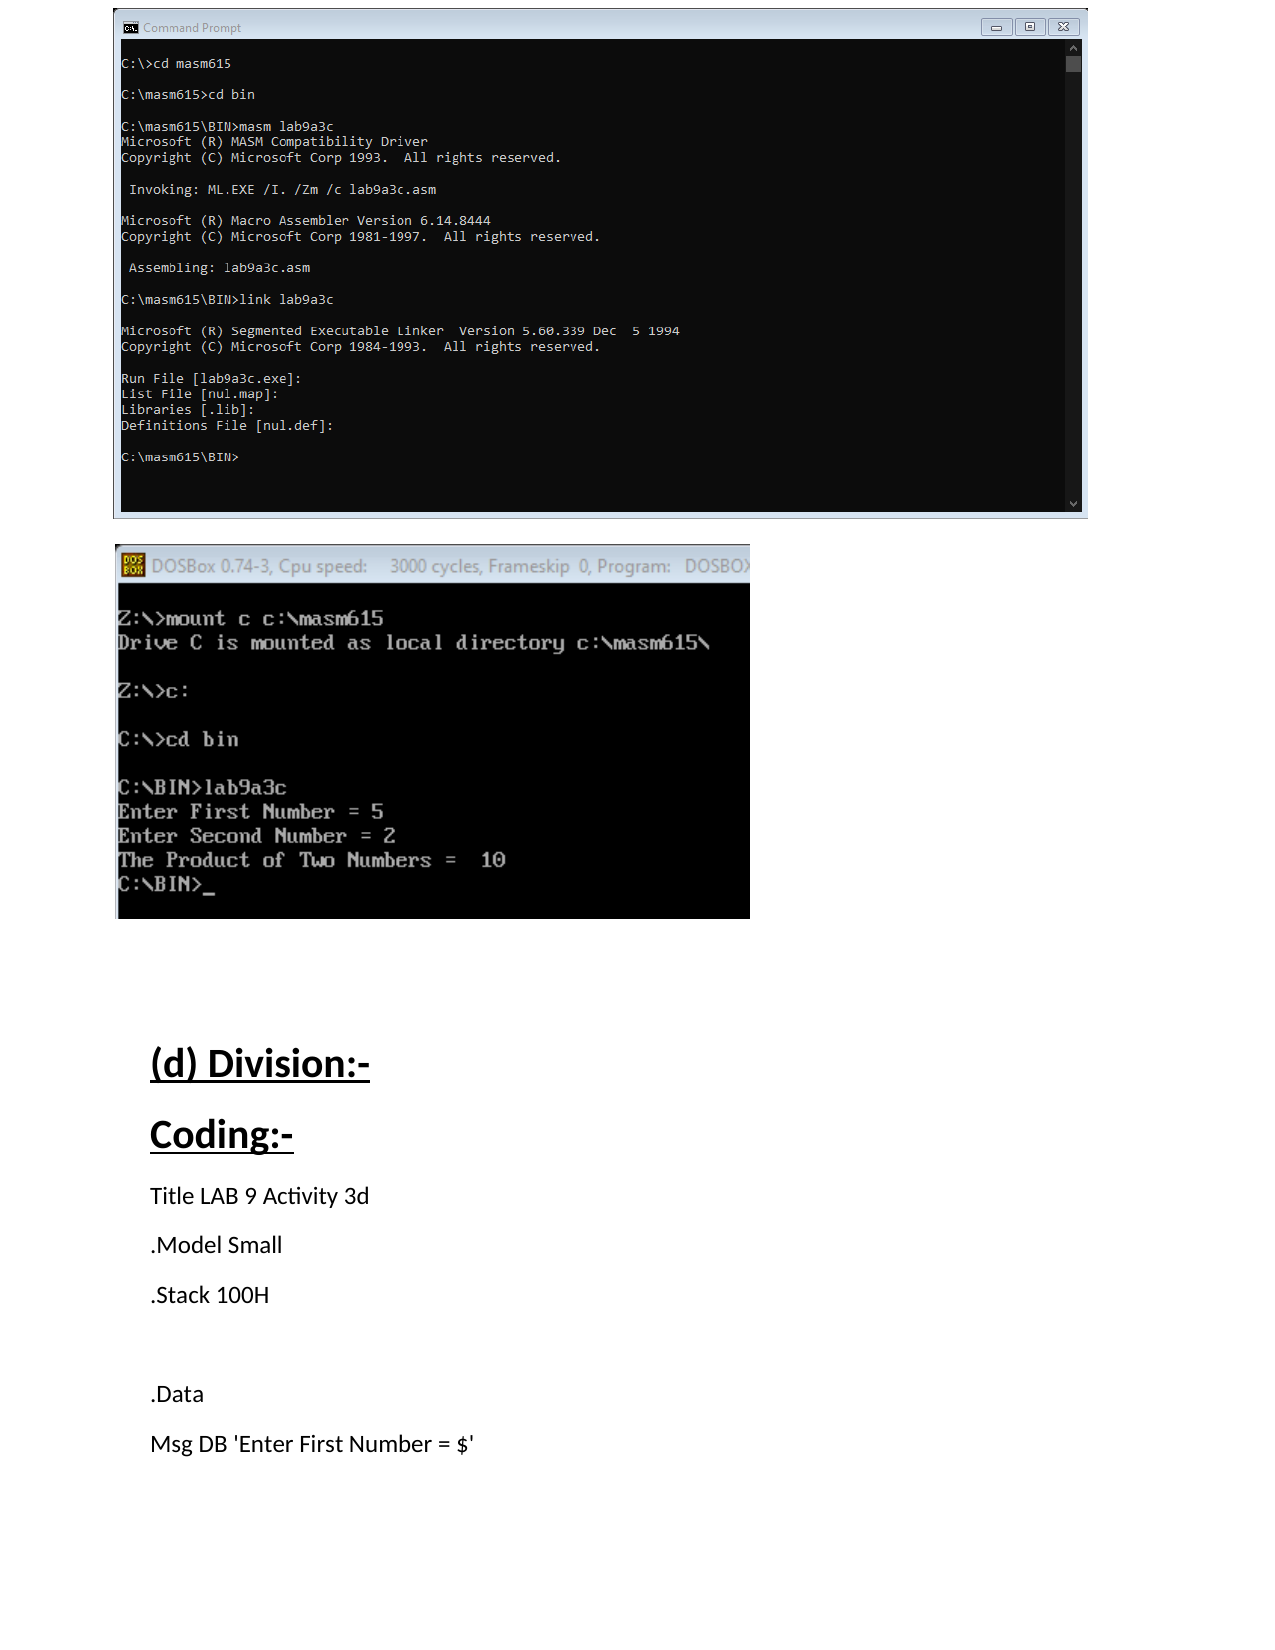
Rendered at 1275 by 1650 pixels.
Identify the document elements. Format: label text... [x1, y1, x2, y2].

text Msg DB 'Enter First Number = $' [150, 1428, 1125, 1458]
text Coding:- [150, 1108, 1125, 1159]
text .Stack 100H [150, 1279, 1125, 1310]
text .Data [150, 1378, 1125, 1409]
text Title LAB 9 Activity 3d [150, 1180, 1125, 1211]
text .Model Small [150, 1229, 1125, 1260]
text (d) Division:- [150, 1037, 1125, 1088]
